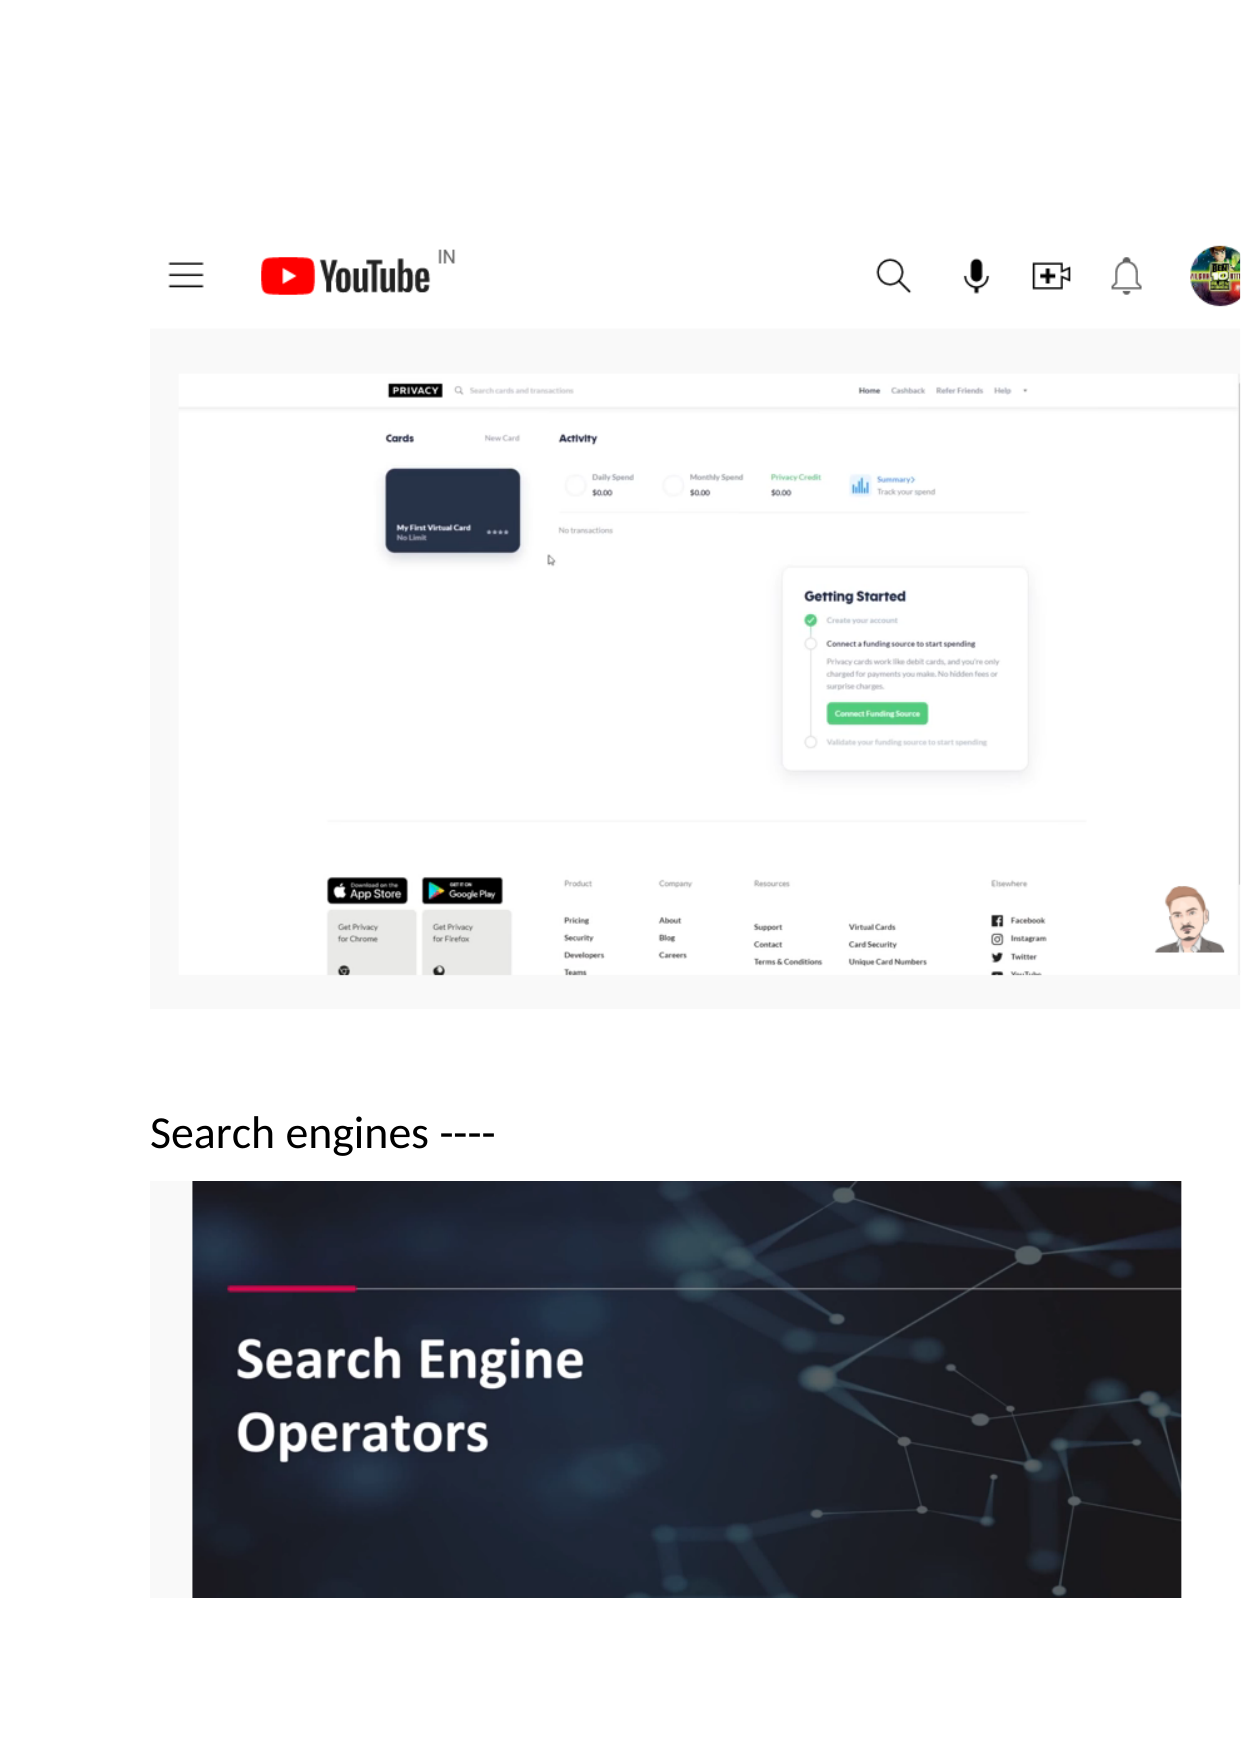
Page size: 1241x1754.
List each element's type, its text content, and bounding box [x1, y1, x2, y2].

picture [150, 227, 1241, 1009]
text Search engines ---- [150, 1104, 1090, 1160]
picture [150, 1181, 1182, 1598]
